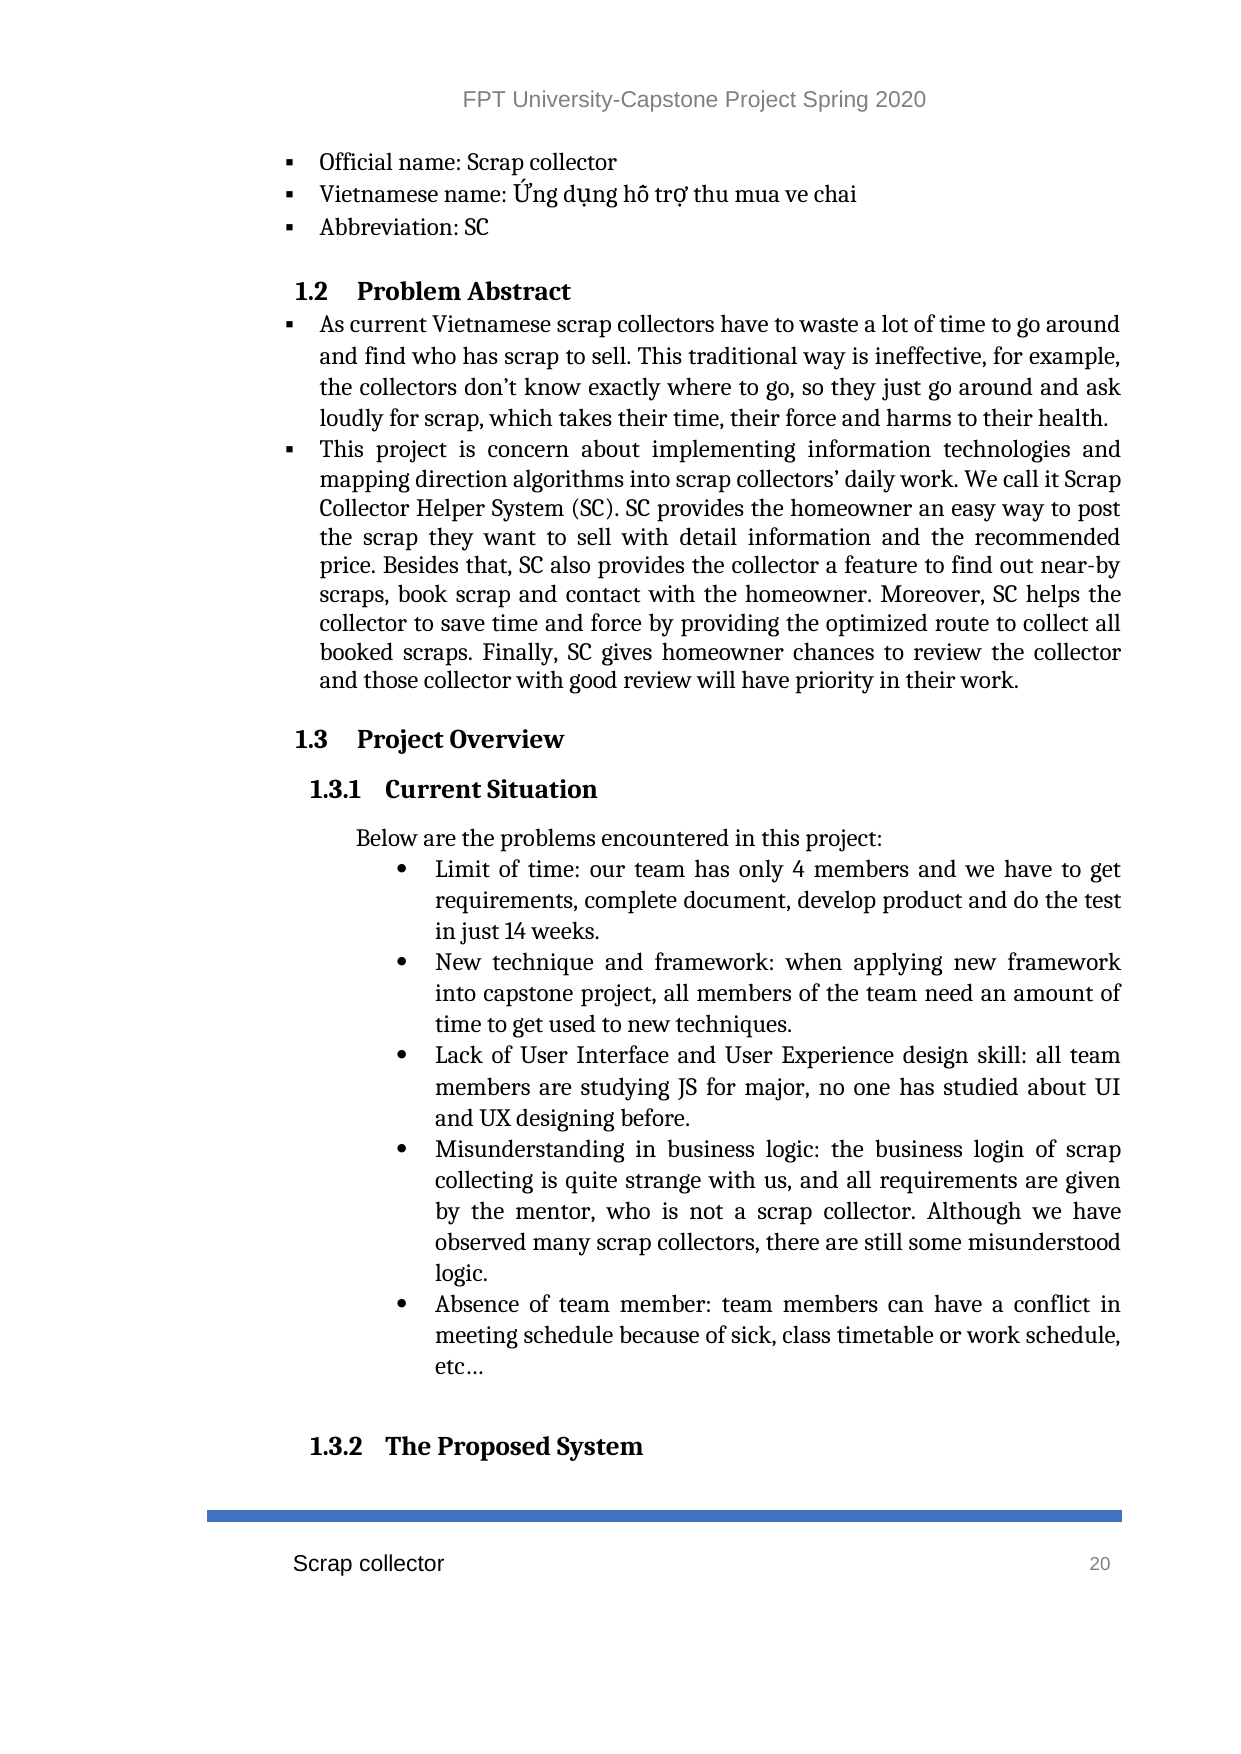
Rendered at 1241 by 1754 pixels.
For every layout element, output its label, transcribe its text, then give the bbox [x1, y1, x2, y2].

list Abbreviation: SC [282, 212, 1122, 242]
list Vietnamese name: Ứng dụng hỗ trợ thu mua ve chai [282, 180, 1122, 210]
list Absence of team member: team members can have a conflict in meeting schedule because of sick, class timetable or work schedule, etc… [397, 1290, 1122, 1381]
list The Proposed System [310, 1431, 1122, 1462]
list Limit of time: our team has only 4 members and we have to get requirements, complete document, develop product and do the test in just 14 weeks. [397, 855, 1122, 946]
list Official name: Scrap collector [282, 148, 1122, 178]
list Project Overview [295, 724, 1122, 755]
list Current Situation [310, 774, 1122, 805]
list Misunderstanding in business logic: the business login of scrap collecting is quite strange with us, and all requirements are given by the mentor, who is not a scrap collector. Although we have observed many scrap collectors, there are still some misunderstood logic. [397, 1134, 1122, 1287]
list Below are the problems encountered in this project: [282, 824, 1122, 853]
list Problem Abstract [295, 276, 1122, 307]
list New technique and framework: when applying new framework into capstone project, all members of the team need an amount of time to get used to new techniques. [397, 948, 1122, 1039]
list As current Vietnamese scrap collectors have to waste a lot of time to go around and find who has scrap to sell. This traditional way is ineffective, for example, the collectors don’t know exactly where to go, so they just go around and ask loudly for scrap, which takes their time, their force and harms to their health. [282, 309, 1122, 433]
list Lack of User Interface and User Experience design skill: all team members are studying JS for major, no one has studied about UI and UX designing before. [397, 1041, 1122, 1132]
list This project is concern about implementing information technologies and mapping direction algorithms into scrap collectors’ daily work. We call it Scrap Collector Helper System (SC). SC provides the homeowner an easy way to post the scrap they want to sell with detail information and the recommended price. Besides that, SC also provides the collector a feature to find out near-by scraps, book scrap and contact with the homeowner. Moreover, SC helps the collector to save time and force by providing the optimized route to collect all booked scraps. Finally, SC gives homeowner chances to review the collector and those collector with good review will have priority in their work. [282, 435, 1122, 695]
